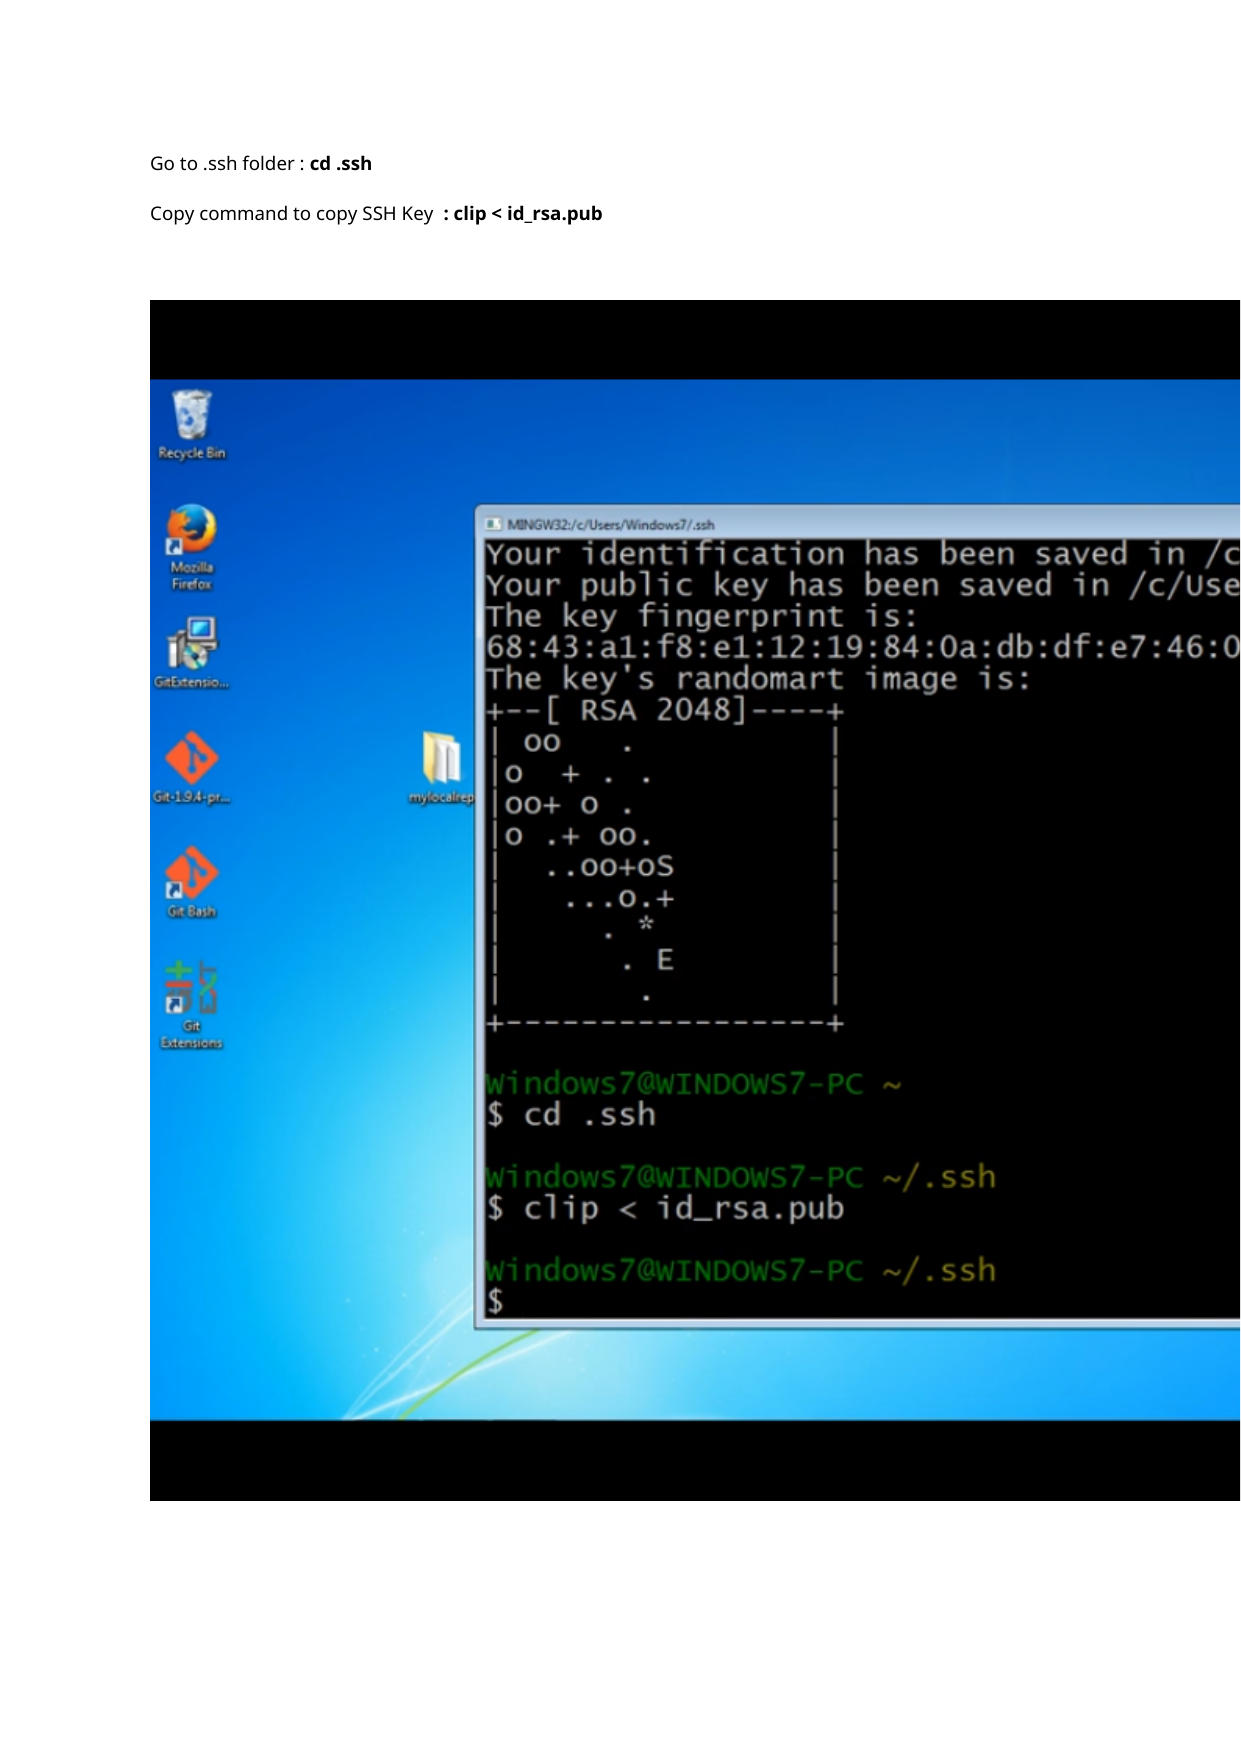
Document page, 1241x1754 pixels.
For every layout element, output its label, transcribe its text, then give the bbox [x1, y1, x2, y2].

text Copy command to copy SSH Key : clip < id_rsa.pub [150, 200, 1090, 226]
text Go to .ssh folder : cd .ssh [150, 150, 1090, 176]
picture [150, 300, 1241, 1501]
